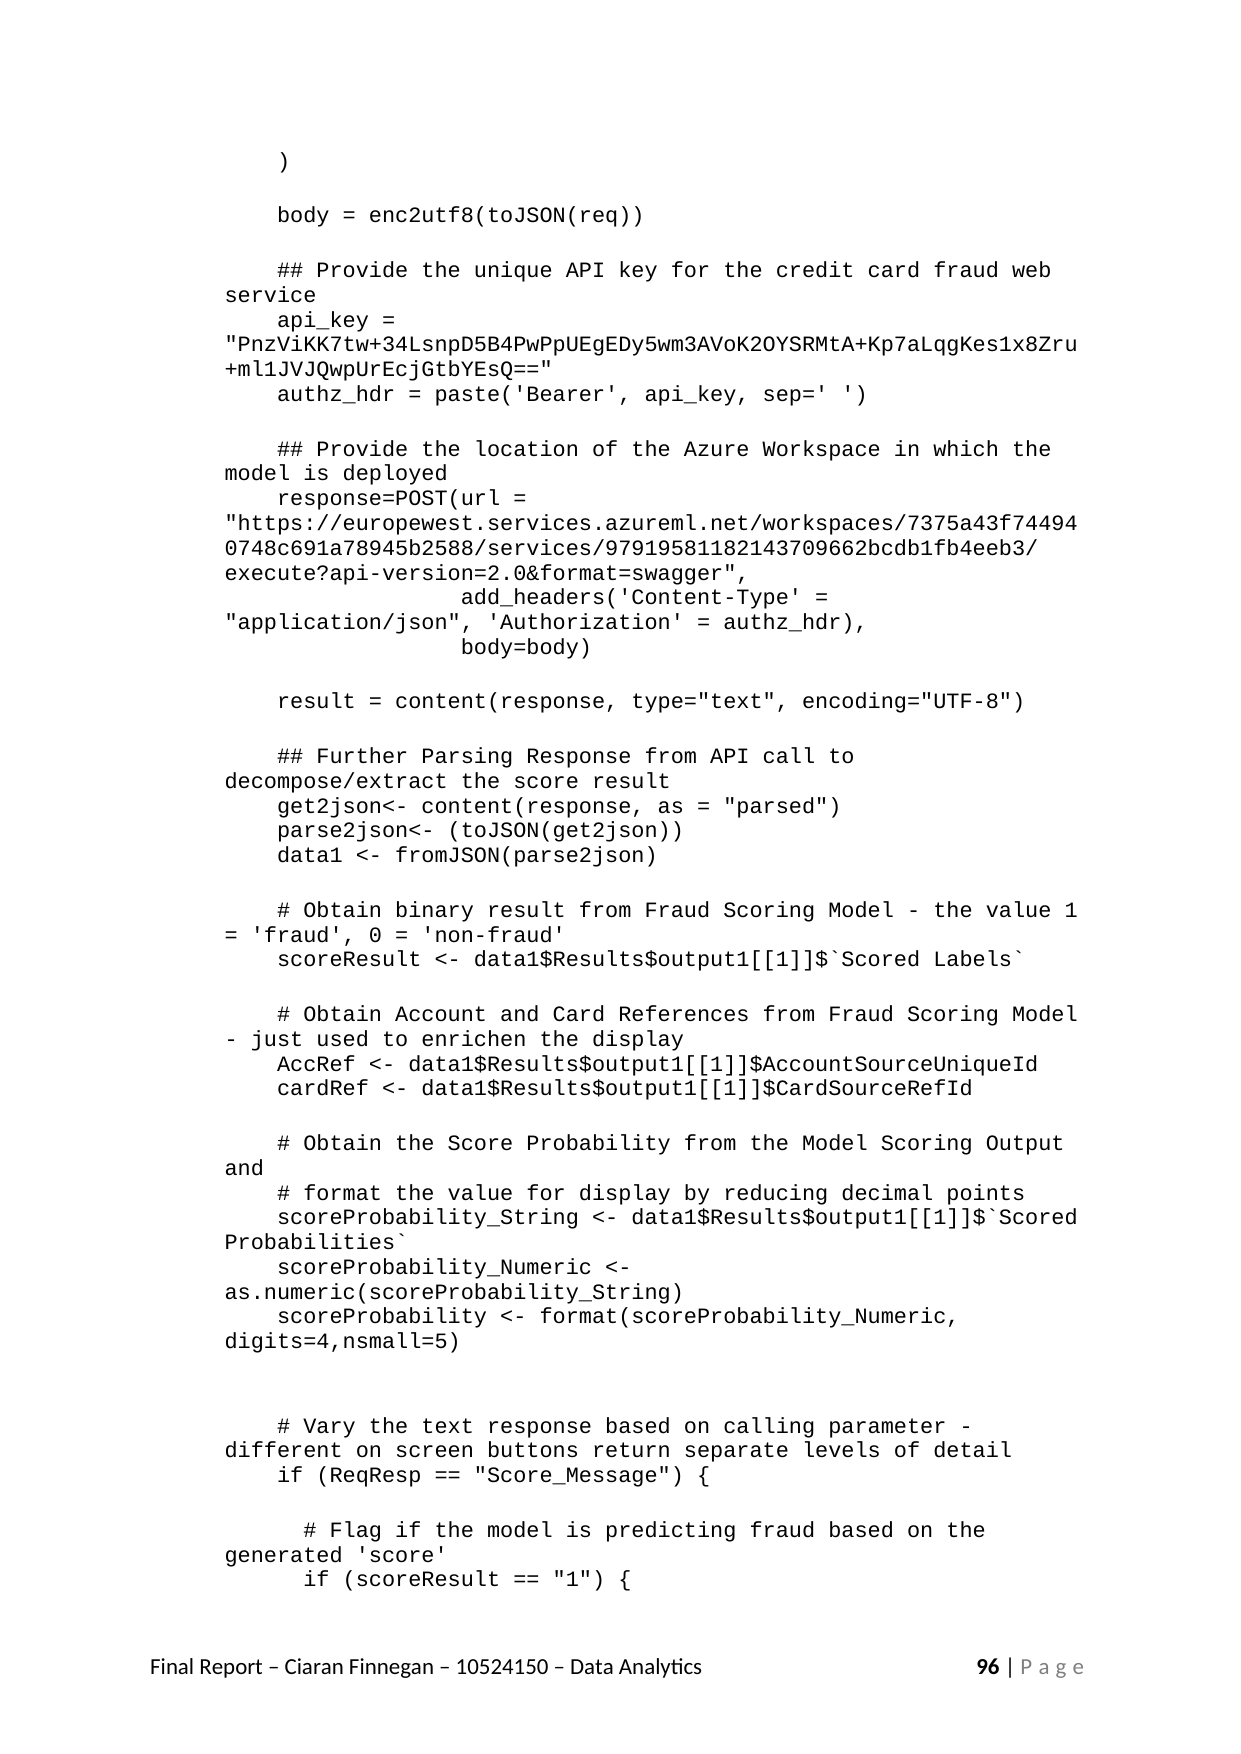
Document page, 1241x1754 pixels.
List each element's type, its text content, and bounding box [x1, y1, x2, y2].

text if (scoreResult == "1") { [224, 1568, 1090, 1593]
text scoreProbability <- format(scoreProbability_Numeric, digits=4,nsmall=5) [224, 1306, 1090, 1355]
text parse2json<- (toJSON(get2json)) [224, 819, 1090, 844]
text get2json<- content(response, as = "parsed") [224, 795, 1090, 819]
text result = content(response, type="text", encoding="UTF-8") [224, 691, 1090, 715]
text add_headers('Content-Type' = "application/json", 'Authorization' = authz_hdr), [224, 586, 1090, 636]
text # format the value for display by reducing decimal points [224, 1182, 1090, 1206]
text # Obtain Account and Card References from Fraud Scoring Model - just used to enrichen the display [224, 1003, 1090, 1053]
text ## Provide the location of the Azure Workspace in which the model is deployed [224, 438, 1090, 487]
text # Obtain the Score Probability from the Model Scoring Output and [224, 1132, 1090, 1182]
text # Vary the text response based on calling parameter - different on screen buttons return separate levels of detail [224, 1415, 1090, 1464]
text scoreResult <- data1$Results$output1[[1]]$`Scored Labels` [224, 948, 1090, 973]
text response=POST(url = "https://europewest.services.azureml.net/workspaces/7375a43f744940748c691a78945b2588/services/97919581182143709662bcdb1fb4eeb3/execute?api-version=2.0&format=swagger", [224, 487, 1090, 586]
text authz_hdr = paste('Bearer', api_key, sep=' ') [224, 383, 1090, 408]
text ## Further Parsing Response from API call to decompose/extract the score result [224, 745, 1090, 795]
text ## Provide the unique API key for the credit card fraud web service [224, 259, 1090, 309]
text if (ReqResp == "Score_Message") { [224, 1464, 1090, 1489]
text body = enc2utf8(toJSON(req)) [224, 204, 1090, 229]
text data1 <- fromJSON(parse2json) [224, 844, 1090, 869]
text AccRef <- data1$Results$output1[[1]]$AccountSourceUniqueId [224, 1053, 1090, 1077]
text body=body) [224, 636, 1090, 661]
text ) [224, 150, 1090, 175]
text api_key = "PnzViKK7tw+34LsnpD5B4PwPpUEgEDy5wm3AVoK2OYSRMtA+Kp7aLqgKes1x8Zru+ml1JVJQwpUrEcjGtbYEsQ==" [224, 309, 1090, 383]
text cardRef <- data1$Results$output1[[1]]$CardSourceRefId [224, 1077, 1090, 1102]
text scoreProbability_String <- data1$Results$output1[[1]]$`Scored Probabilities` [224, 1206, 1090, 1256]
text scoreProbability_Numeric <- as.numeric(scoreProbability_String) [224, 1256, 1090, 1306]
text # Flag if the model is predicting fraud based on the generated 'score' [224, 1519, 1090, 1568]
text # Obtain binary result from Fraud Scoring Model - the value 1 = 'fraud', 0 = 'non-fraud' [224, 899, 1090, 948]
